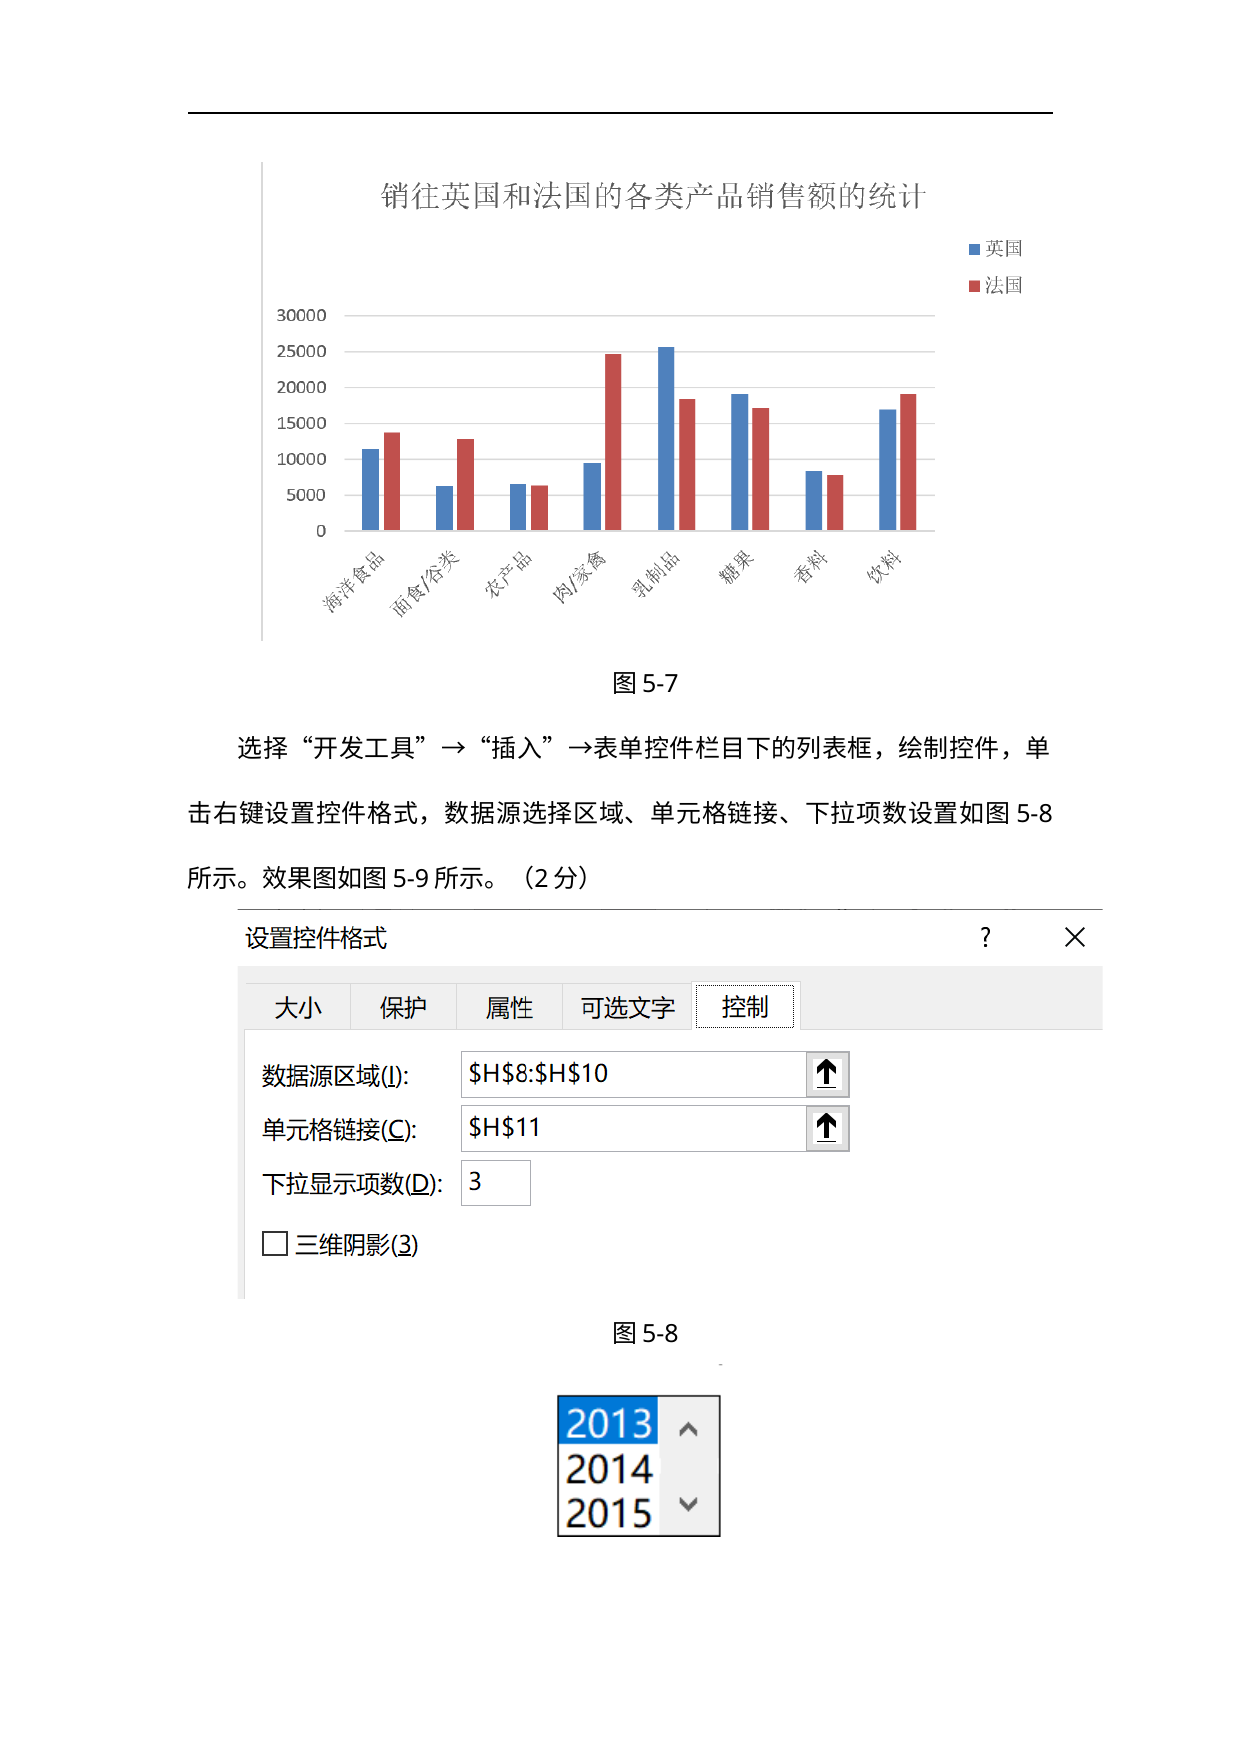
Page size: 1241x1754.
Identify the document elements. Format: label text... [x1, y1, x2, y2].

text 选择“开发工具”→“插入”→表单控件栏目下的列表框，绘制控件，单击右键设置控件格式，数据源选择区域、单元格链接、下拉项数设置如图5-8所示。效果图如图5-9所示。（2分） [187, 714, 1053, 909]
text 图5-7 [187, 649, 1053, 714]
text 图5-8 [187, 1299, 1053, 1364]
picture [237, 909, 1103, 1299]
picture [534, 1364, 757, 1537]
picture [260, 162, 1030, 641]
